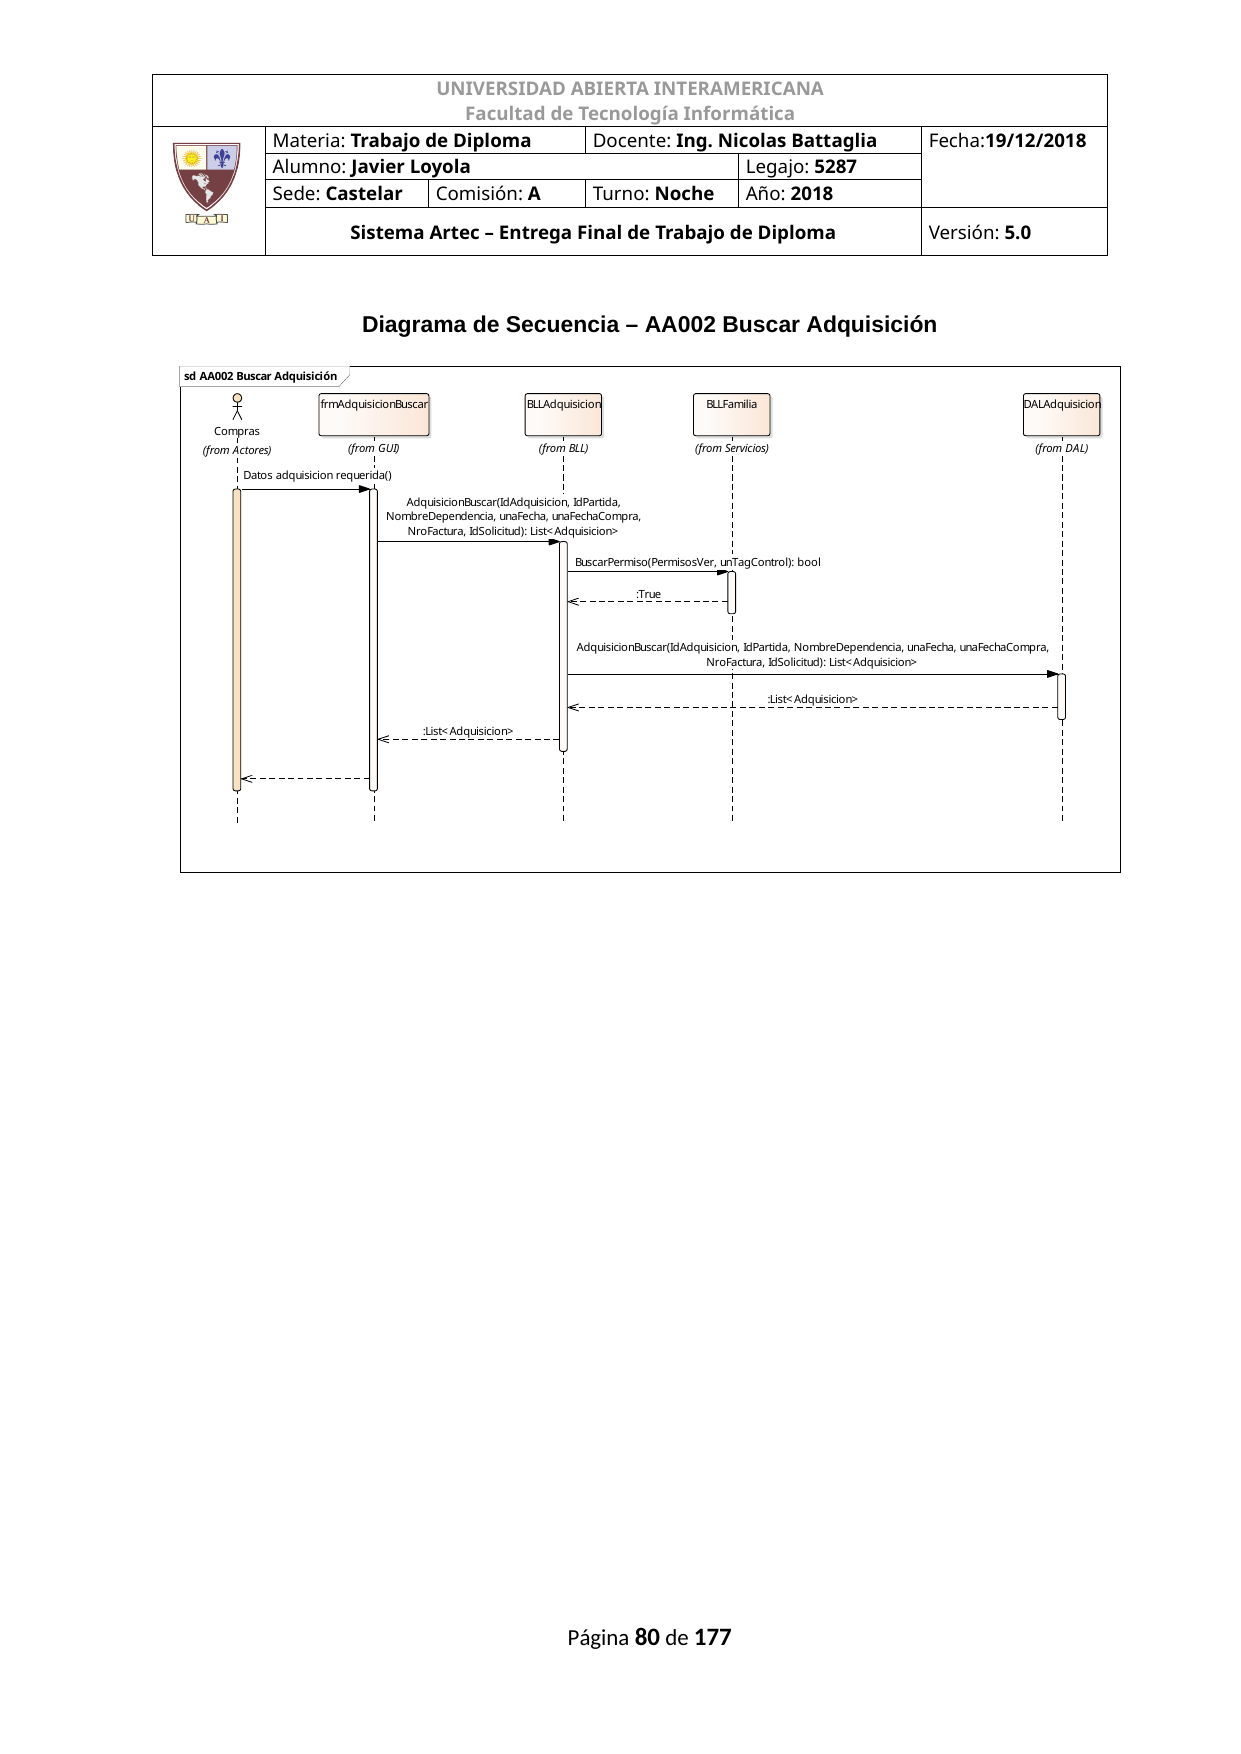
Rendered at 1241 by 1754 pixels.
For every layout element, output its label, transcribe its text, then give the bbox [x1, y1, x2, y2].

picture [157, 136, 257, 228]
text Diagrama de Secuencia – AA002 Buscar Adquisición [177, 311, 1122, 337]
